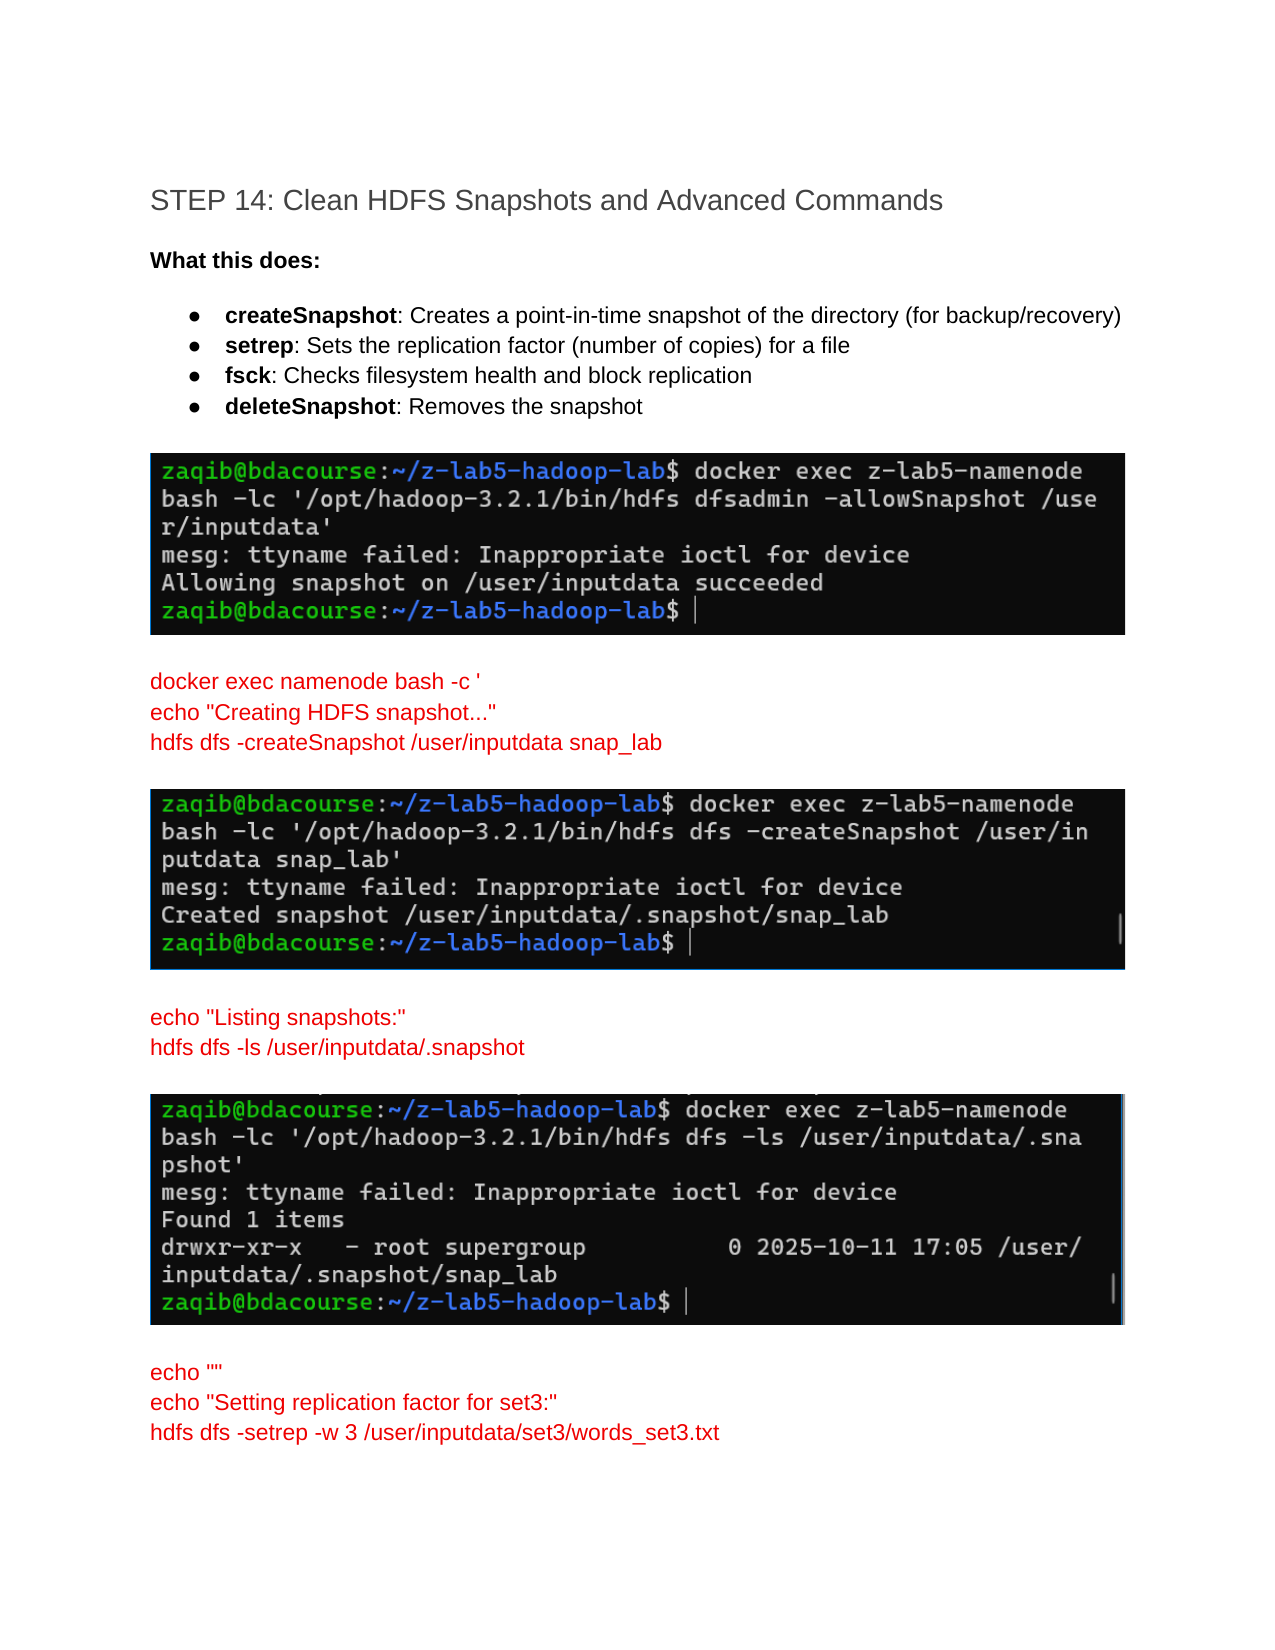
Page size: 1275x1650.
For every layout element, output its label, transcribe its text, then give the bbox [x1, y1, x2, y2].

list deleteSnapshot: Removes the snapshot [187, 393, 1125, 419]
text hdfs dfs -setrep -w 3 /user/inputdata/set3/words_set3.txt [150, 1419, 1125, 1445]
text echo "Setting replication factor for set3:" [150, 1389, 1125, 1415]
picture [150, 453, 1125, 635]
text docker exec namenode bash -c ' [150, 668, 1125, 694]
picture [150, 789, 1125, 970]
text echo "" [150, 1359, 1125, 1385]
subtitle STEP 14: Clean HDFS Snapshots and Advanced Commands [150, 183, 1125, 217]
list fsck: Checks filesystem health and block replication [187, 362, 1125, 389]
list setrep: Sets the replication factor (number of copies) for a file [187, 332, 1125, 359]
text What this does: [150, 247, 1125, 273]
picture [150, 1094, 1125, 1325]
text echo "Listing snapshots:" [150, 1003, 1125, 1030]
text hdfs dfs -ls /user/inputdata/.snapshot [150, 1034, 1125, 1060]
list createSnapshot: Creates a point-in-time snapshot of the directory (for backup/recovery) [187, 302, 1125, 328]
text hdfs dfs -createSnapshot /user/inputdata snap_lab [150, 729, 1125, 755]
text echo "Creating HDFS snapshot..." [150, 698, 1125, 725]
